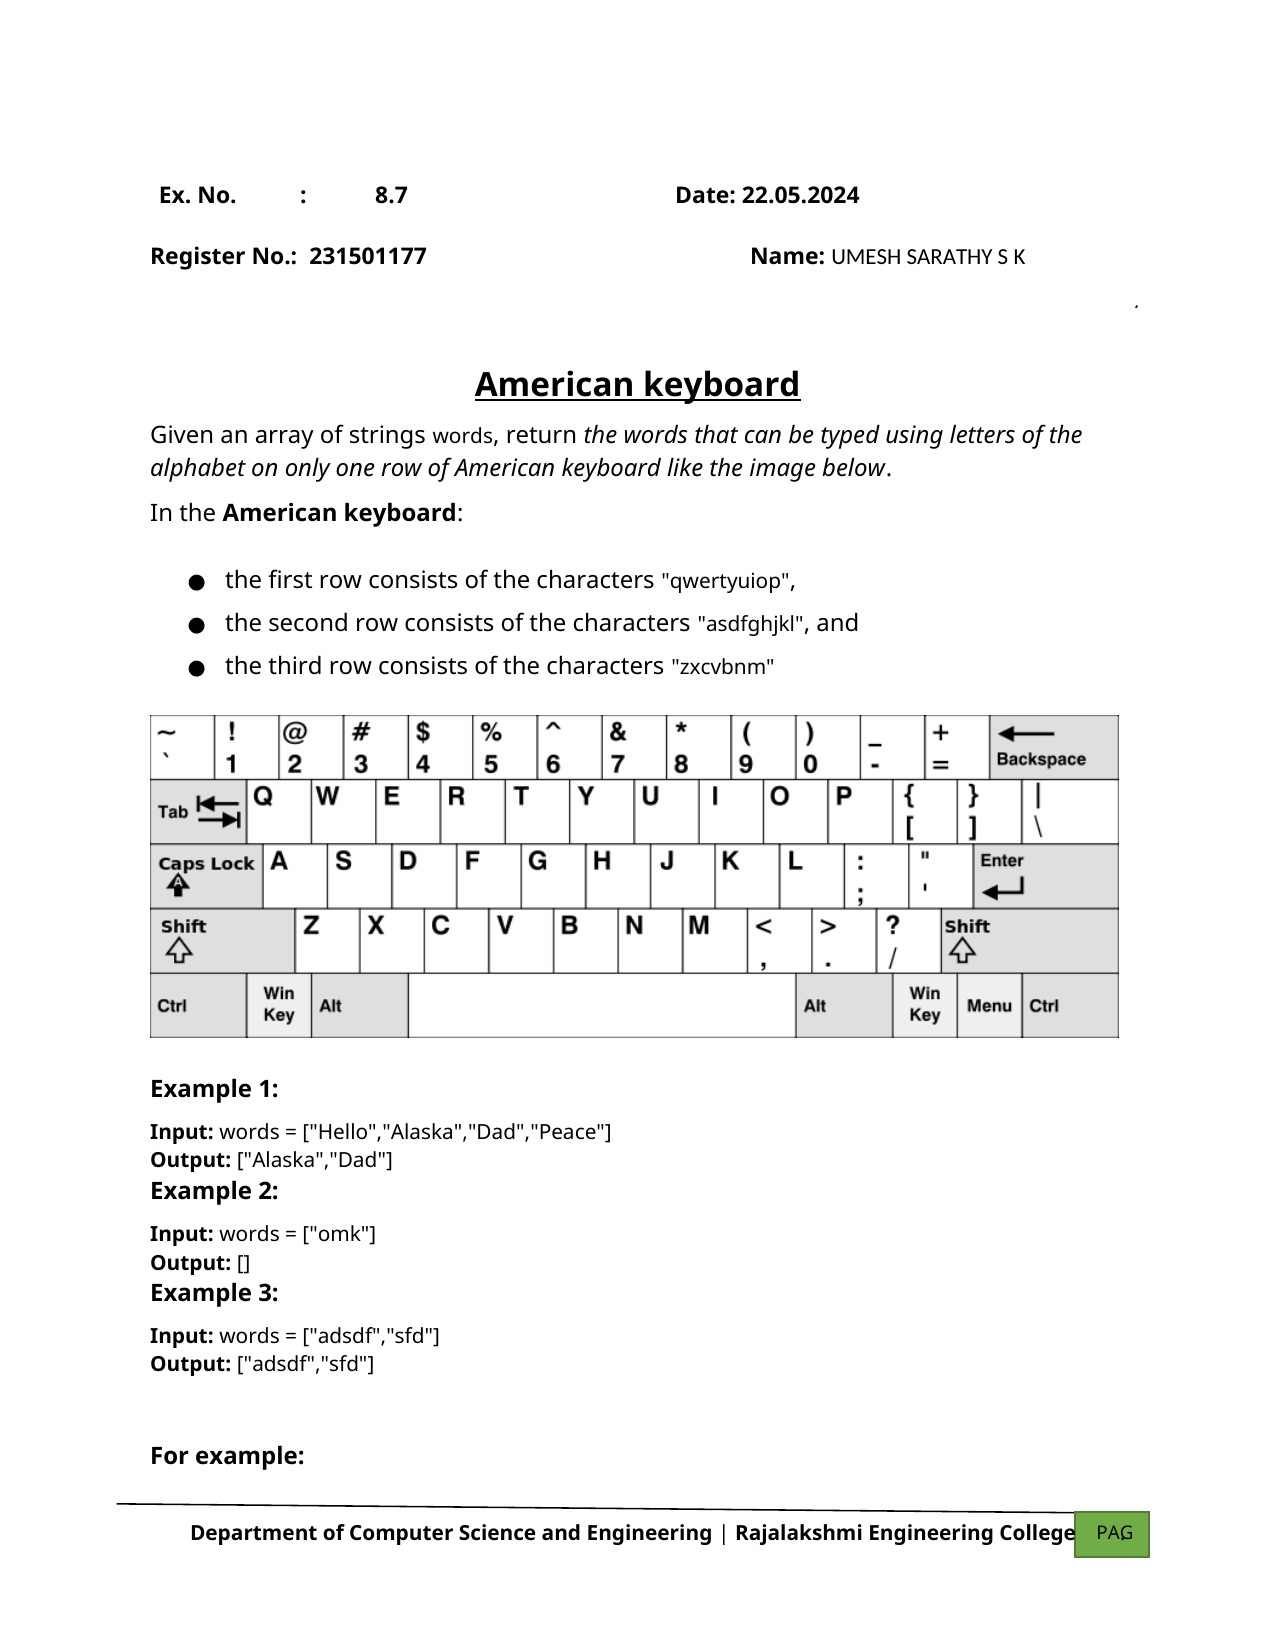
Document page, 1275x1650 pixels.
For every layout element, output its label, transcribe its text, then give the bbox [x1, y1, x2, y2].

text Input: words = ["omk"] [150, 1219, 1125, 1248]
picture [150, 715, 1119, 1038]
list the third row consists of the characters "zxcvbnm" [187, 643, 1125, 686]
text Given an array of strings words, return the words that can be typed using letters of the alphabet on only one row of American keyboard like the image below. [150, 418, 1125, 483]
text Example 1: [150, 1072, 1125, 1105]
text For example: [150, 1439, 1125, 1471]
text Example 3: [150, 1276, 1125, 1309]
text Register No.: 231501177 Name: UMESH SARATHY S K [150, 239, 1125, 271]
text Output: ["adsdf","sfd"] [150, 1349, 1125, 1378]
text Input: words = ["adsdf","sfd"] [150, 1321, 1125, 1349]
text Input: words = ["Hello","Alaska","Dad","Peace"] [150, 1117, 1125, 1146]
text Example 2: [150, 1174, 1125, 1207]
text Output: [] [150, 1248, 1125, 1276]
text In the American keyboard: [150, 496, 1125, 529]
text Output: ["Alaska","Dad"] [150, 1146, 1125, 1174]
list the second row consists of the characters "asdfghjkl", and [187, 601, 1125, 643]
list the first row consists of the characters "qwertyuiop", [187, 558, 1125, 601]
text American keyboard [150, 360, 1125, 406]
text Ex. No. : 8.7 Date: 22.05.2024 [150, 179, 1125, 210]
